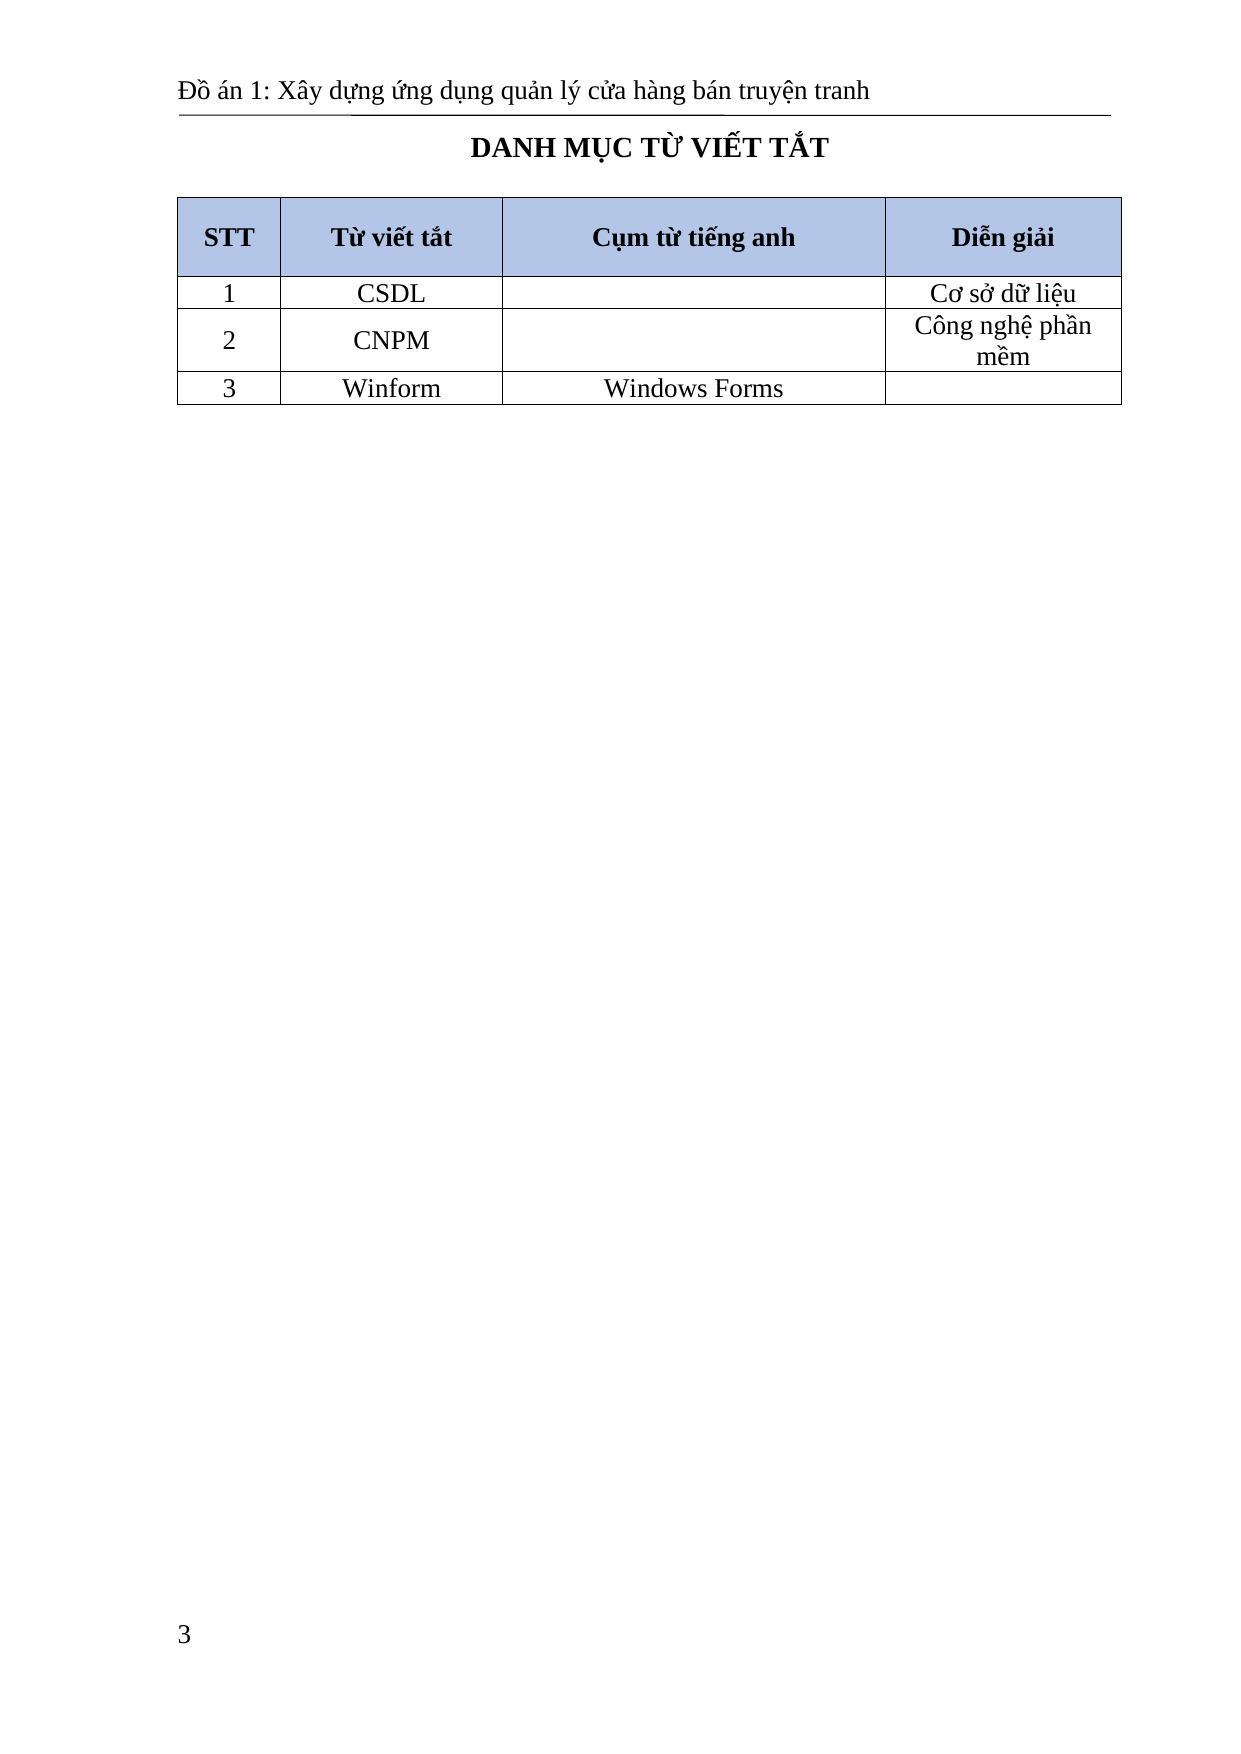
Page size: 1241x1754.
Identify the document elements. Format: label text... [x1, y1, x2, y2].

table_header Từ viết tắt [281, 198, 502, 276]
table_cell Cơ sở dữ liệu [886, 277, 1121, 308]
table_cell [503, 309, 885, 371]
table_cell CNPM [281, 309, 502, 371]
table_cell CSDL [281, 277, 502, 308]
table_cell Windows Forms [503, 372, 885, 403]
table_header Diễn giải [886, 198, 1121, 276]
text DANH MỤC TỪ VIẾT TẮT [177, 130, 1122, 163]
table_cell Công nghệ phần mềm [886, 309, 1121, 371]
table_cell [886, 372, 1121, 403]
table_cell 3 [178, 372, 280, 403]
table_cell 1 [178, 277, 280, 308]
table_header Cụm từ tiếng anh [503, 198, 885, 276]
table_cell [503, 277, 885, 308]
table_header STT [178, 198, 280, 276]
table_cell Winform [281, 372, 502, 403]
table_cell 2 [178, 309, 280, 371]
